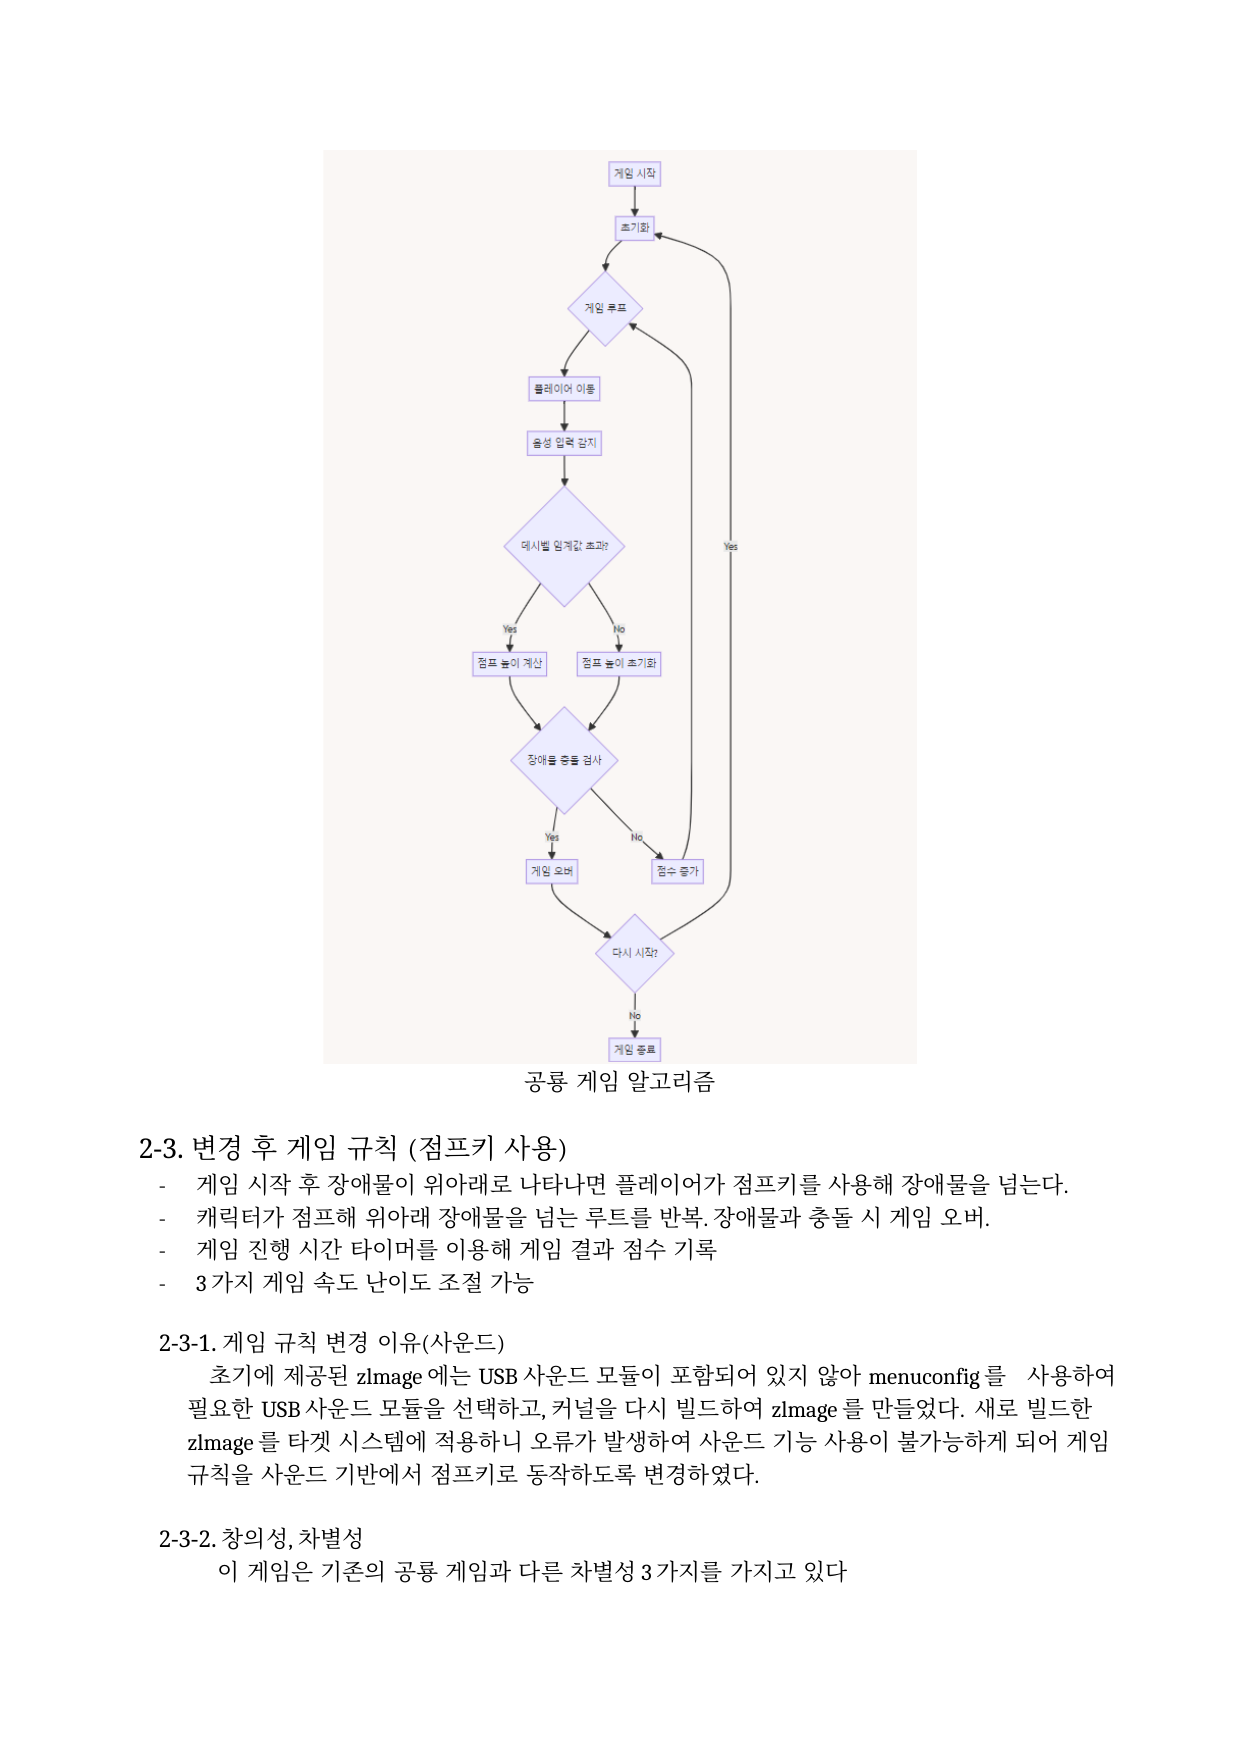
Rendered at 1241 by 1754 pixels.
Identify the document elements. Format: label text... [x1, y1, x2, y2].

list 게임 시작 후 장애물이 위아래로 나타나면 플레이어가 점프키를 사용해 장애물을 넘는다. [158, 1167, 1128, 1200]
list 게임 진행 시간 타이머를 이용해 게임 결과 점수 기록 [158, 1233, 1128, 1266]
list 3가지 게임 속도 난이도 조절 가능 [158, 1266, 1128, 1298]
list 이 게임은 기존의 공룡 게임과 다른 차별성3가지를 가지고 있다 [196, 1554, 1128, 1587]
picture [323, 150, 917, 1064]
list 캐릭터가 점프해 위아래 장애물을 넘는 루트를 반복. 장애물과 충돌 시 게임 오버. [158, 1200, 1128, 1233]
text 2-3-1. 게임 규칙 변경 이유(사운드) [158, 1325, 1128, 1358]
text 2-3. 변경 후 게임 규칙 (점프키 사용) [112, 1128, 1128, 1167]
text 2-3-2. 창의성, 차별성 [158, 1521, 1128, 1554]
text 초기에 제공된 zlmage에는 USB 사운드 모듈이 포함되어 있지 않아 menuconfig를 사용하여 필요한 USB 사운드 모듈을 선택하고, 커널을 다시 빌드하여 zlmage를 만들었다. 새로 빌드한 zlmage를 타겟 시스템에 적용하니 오류가 발생하여 사운드 기능 사용이 불가능하게 되어 게임 규칙을 사운드 기반에서 점프키로 동작하도록 변경하였다. [187, 1358, 1128, 1489]
text 공룡 게임 알고리즘 [112, 1063, 1128, 1096]
